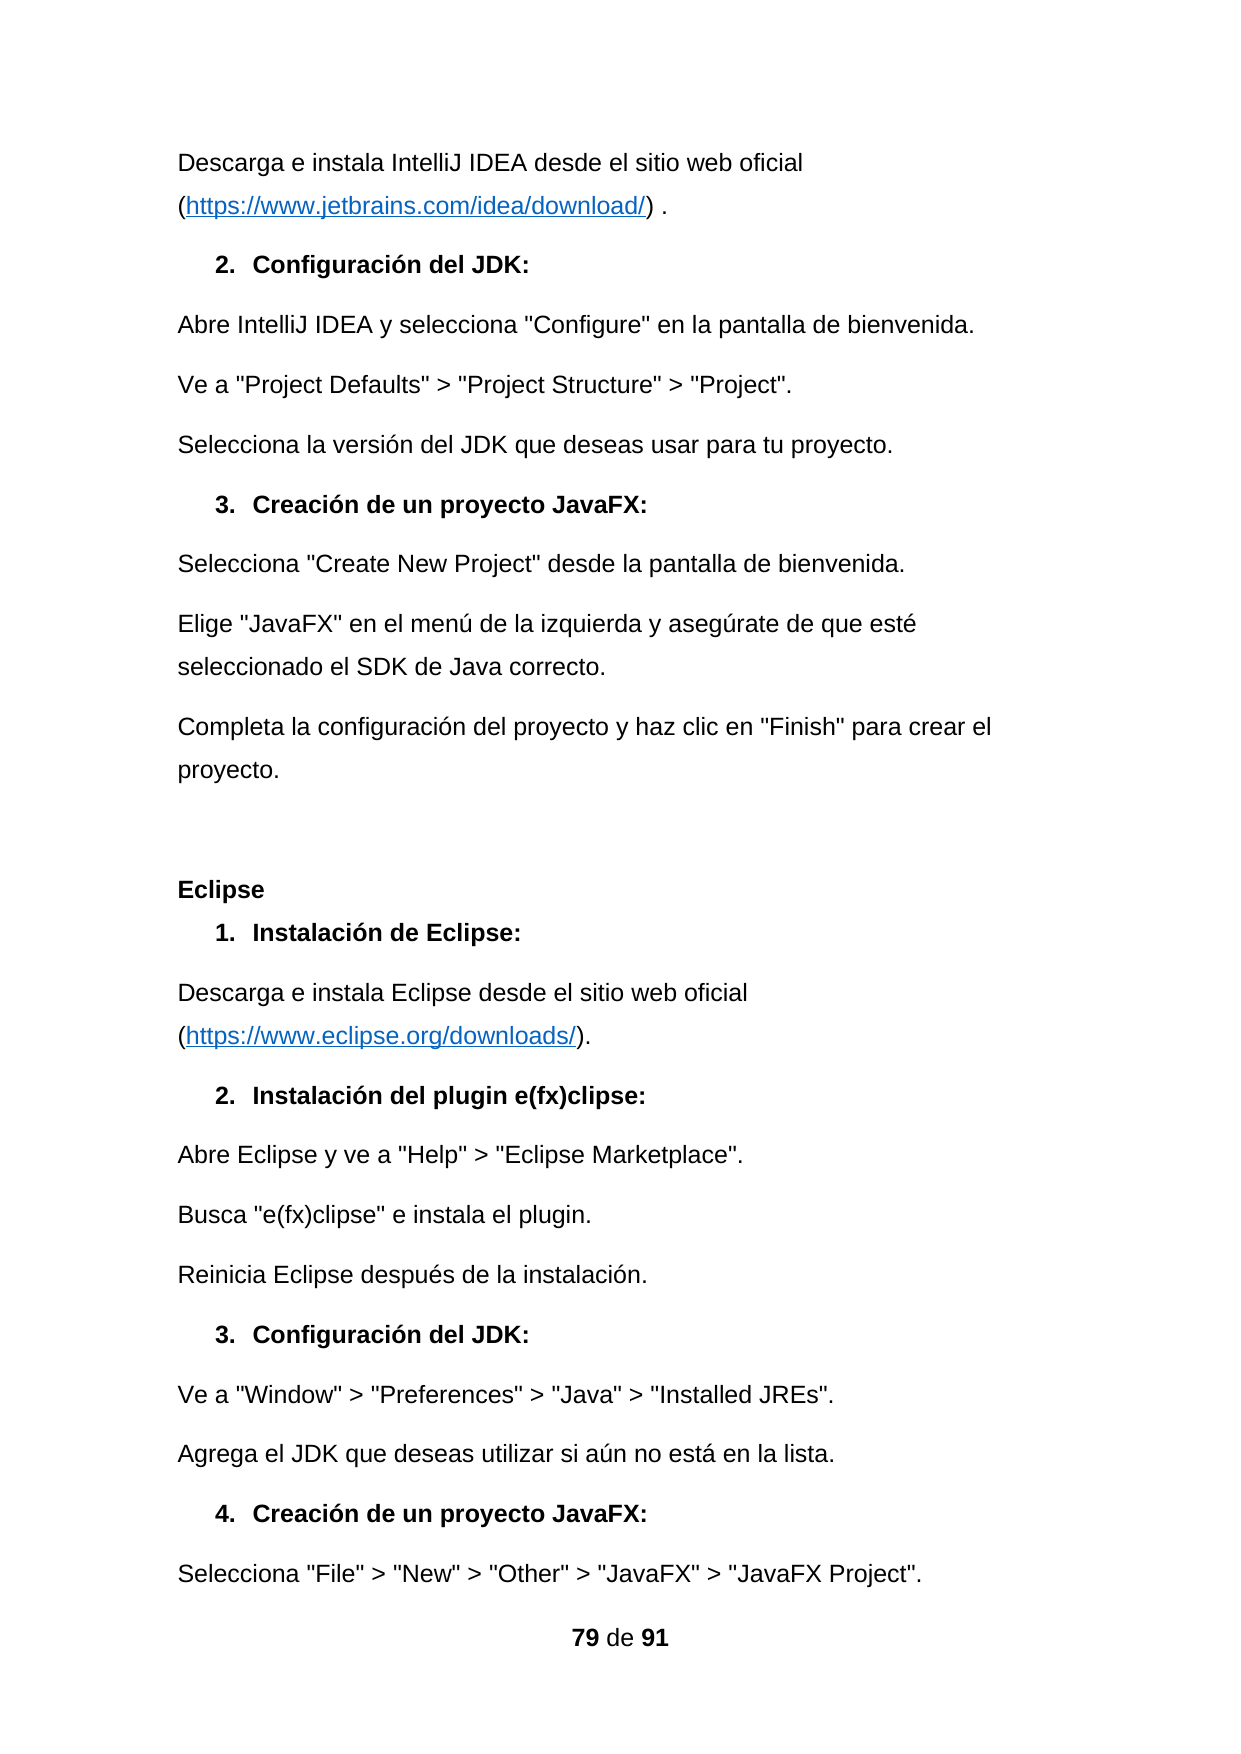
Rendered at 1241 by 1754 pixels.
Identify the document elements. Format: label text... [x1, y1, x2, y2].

text Descarga e instala Eclipse desde el sitio web oficial (https://www.eclipse.org/downloads/). [177, 978, 1063, 1050]
text Descarga e instala IntelliJ IDEA desde el sitio web oficial (https://www.jetbrains.com/idea/download/) . [177, 148, 1063, 219]
text Elige "JavaFX" en el menú de la izquierda y asegúrate de que esté seleccionado el SDK de Java correcto. [177, 609, 1063, 681]
text Selecciona "File" > "New" > "Other" > "JavaFX" > "JavaFX Project". [177, 1559, 1063, 1588]
list Creación de un proyecto JavaFX: [215, 1499, 1063, 1528]
list Configuración del JDK: [215, 251, 1063, 279]
text Busca "e(fx)clipse" e instala el plugin. [177, 1200, 1063, 1229]
text Agrega el JDK que deseas utilizar si aún no está en la lista. [177, 1439, 1063, 1468]
list Configuración del JDK: [215, 1320, 1063, 1349]
text Abre Eclipse y ve a "Help" > "Eclipse Marketplace". [177, 1141, 1063, 1169]
text Ve a "Window" > "Preferences" > "Java" > "Installed JREs". [177, 1380, 1063, 1408]
text Selecciona la versión del JDK que deseas usar para tu proyecto. [177, 430, 1063, 459]
text Ve a "Project Defaults" > "Project Structure" > "Project". [177, 370, 1063, 399]
list Instalación de Eclipse: [215, 918, 1063, 947]
text Abre IntelliJ IDEA y selecciona "Configure" en la pantalla de bienvenida. [177, 310, 1063, 339]
list Instalación del plugin e(fx)clipse: [215, 1081, 1063, 1109]
list Eclipse [177, 875, 1063, 904]
text Completa la configuración del proyecto y haz clic en "Finish" para crear el proyecto. [177, 712, 1063, 784]
text Reinicia Eclipse después de la instalación. [177, 1260, 1063, 1289]
text Selecciona "Create New Project" desde la pantalla de bienvenida. [177, 549, 1063, 578]
list Creación de un proyecto JavaFX: [215, 490, 1063, 518]
